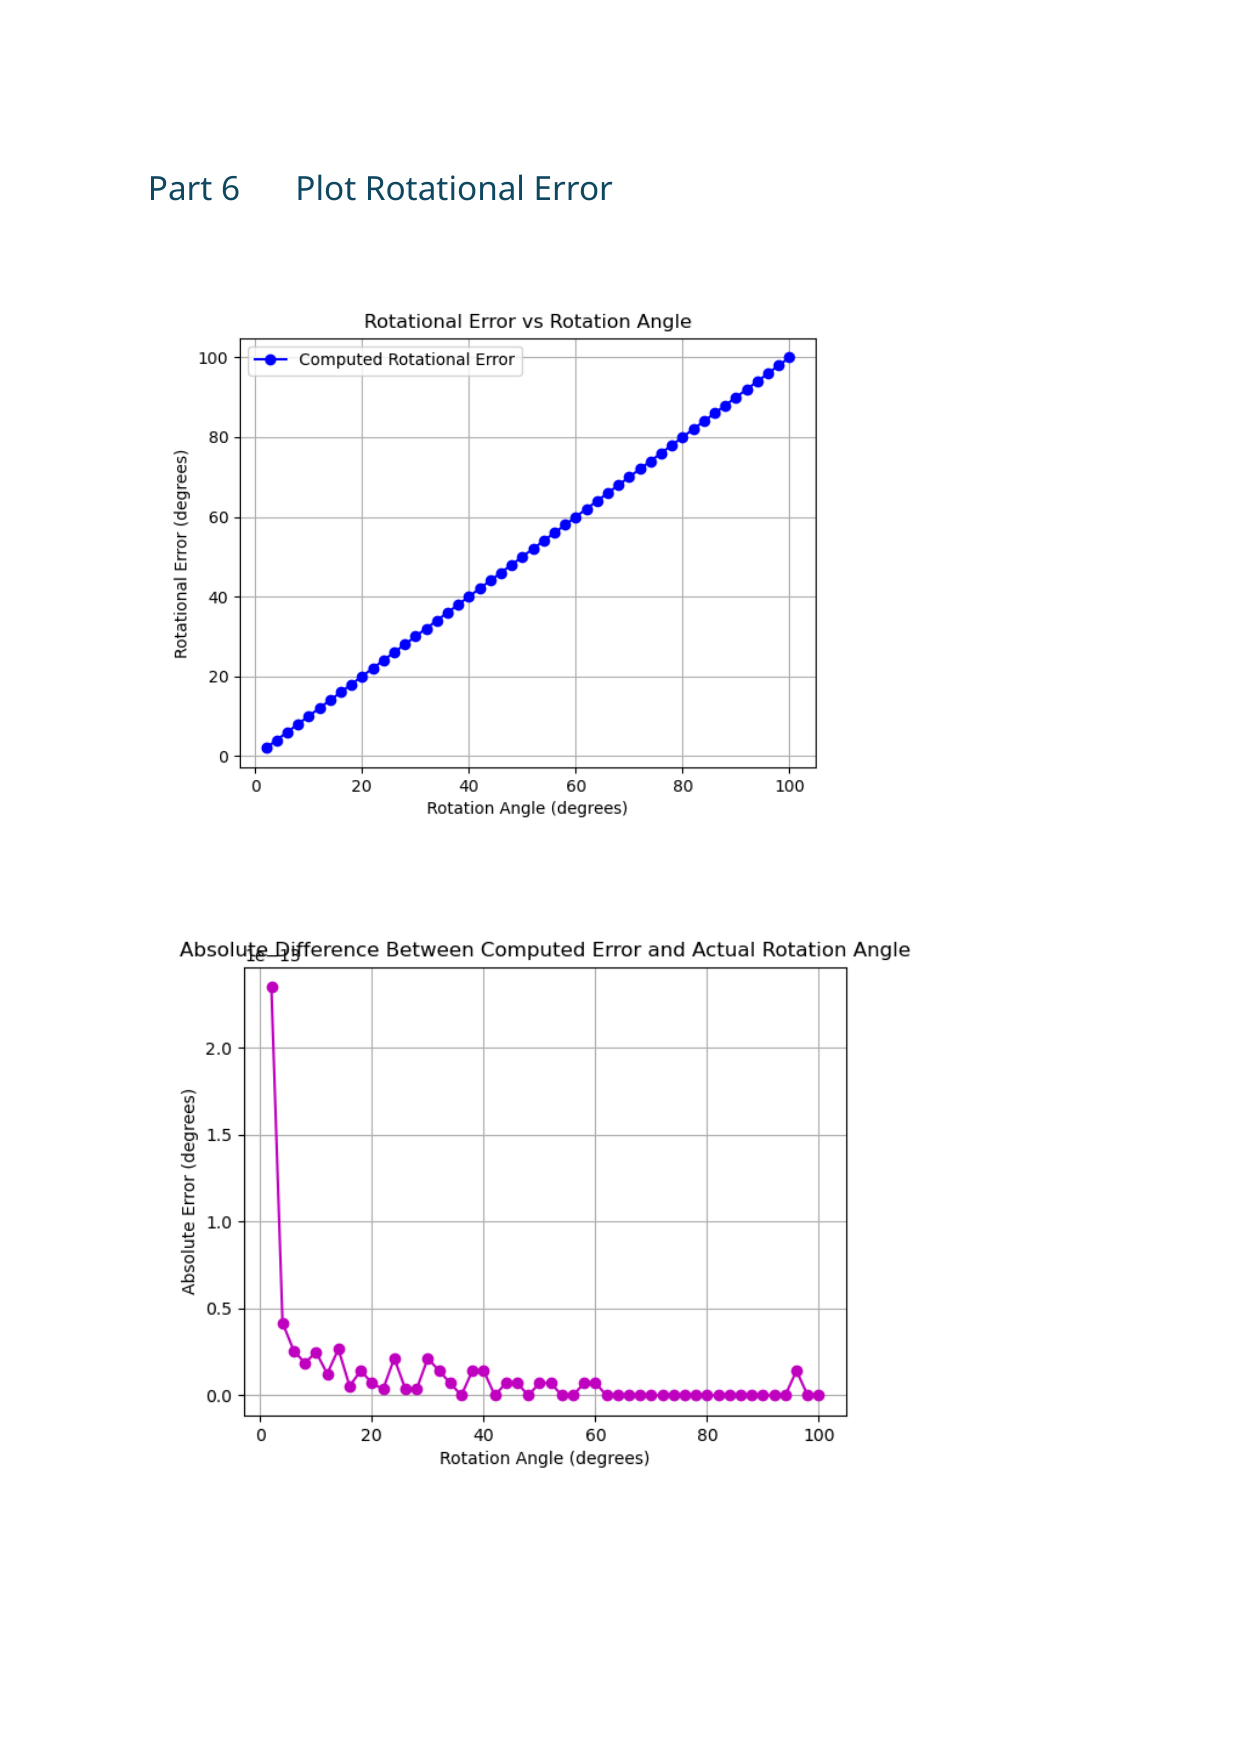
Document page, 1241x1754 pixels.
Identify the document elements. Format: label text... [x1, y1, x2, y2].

picture [147, 272, 889, 829]
picture [147, 897, 923, 1480]
subtitle Part 6 Plot Rotational Error [148, 164, 1093, 210]
